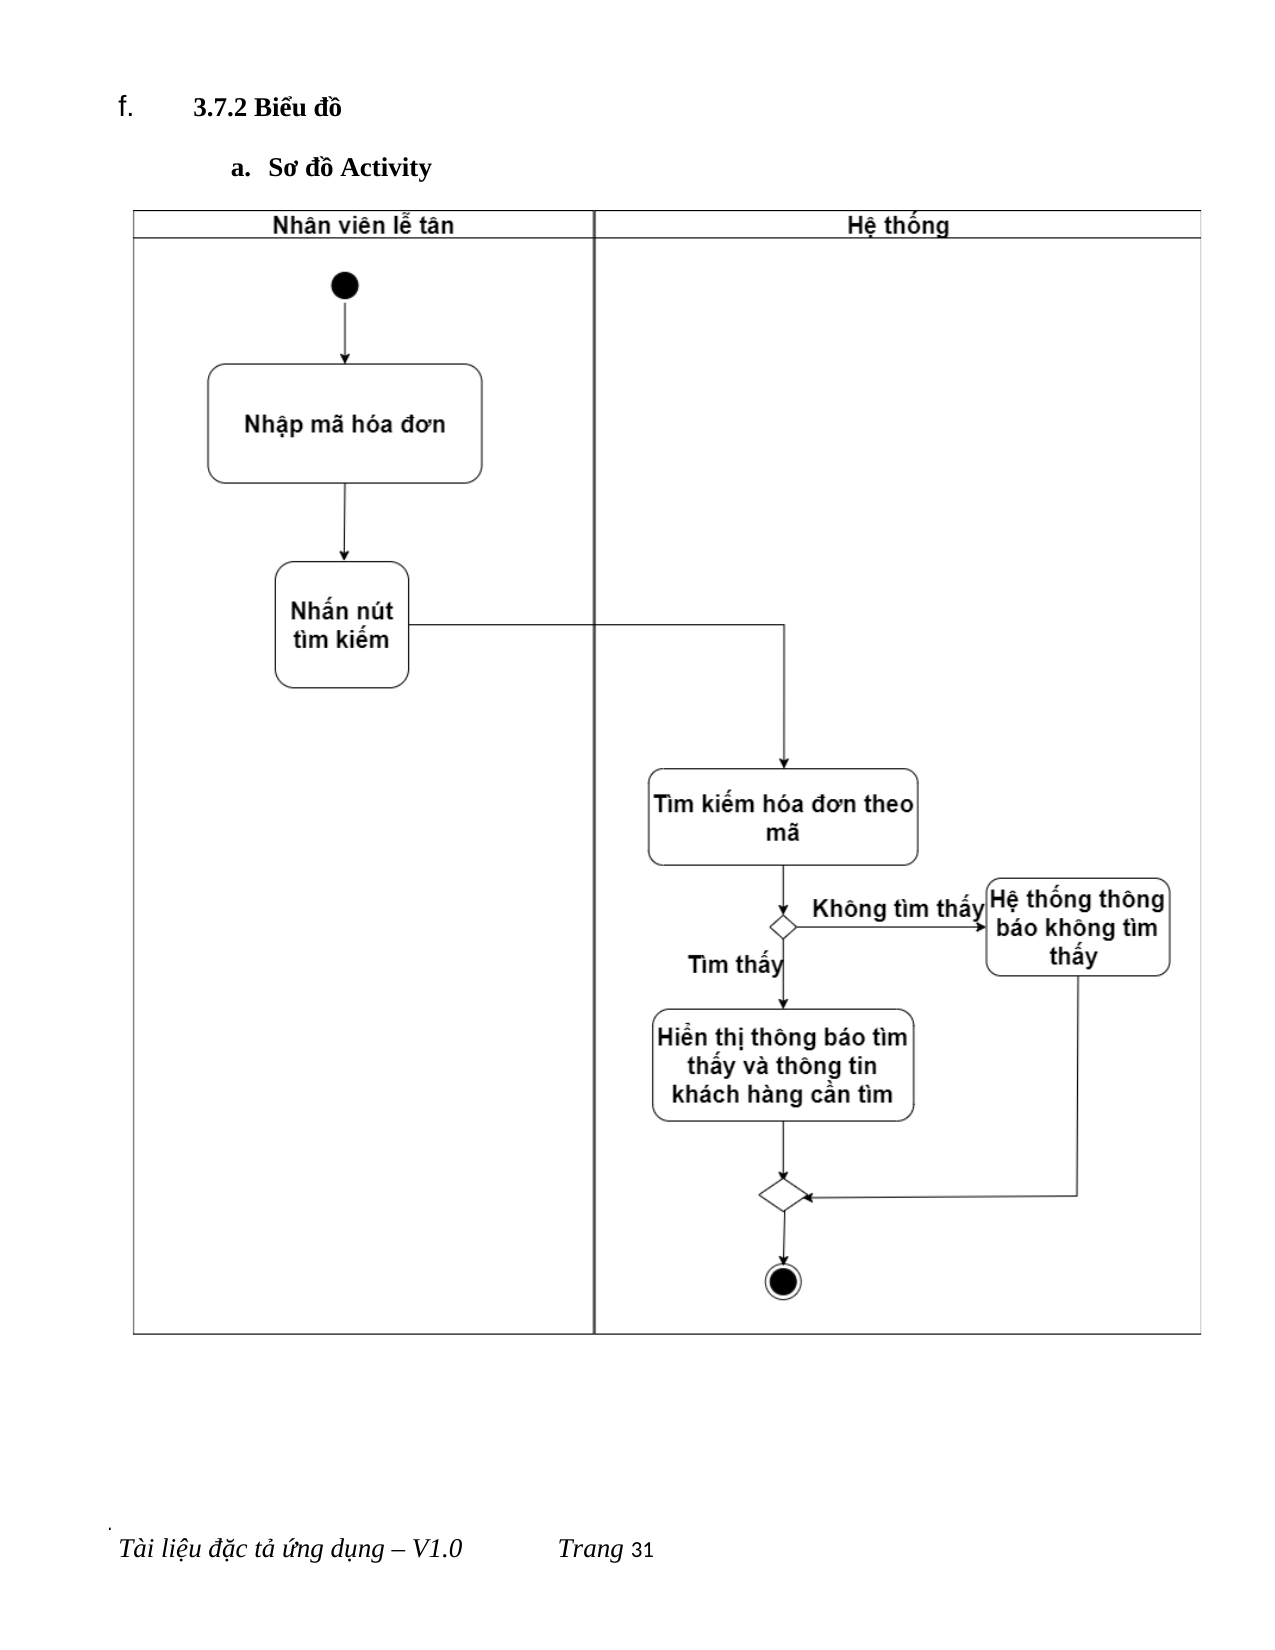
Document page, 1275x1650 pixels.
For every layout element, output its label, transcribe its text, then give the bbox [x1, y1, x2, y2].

picture [132, 210, 1202, 1336]
subtitle Sơ đồ Activity [231, 151, 1186, 183]
subtitle 3.7.2 Biểu đồ [118, 89, 1186, 122]
